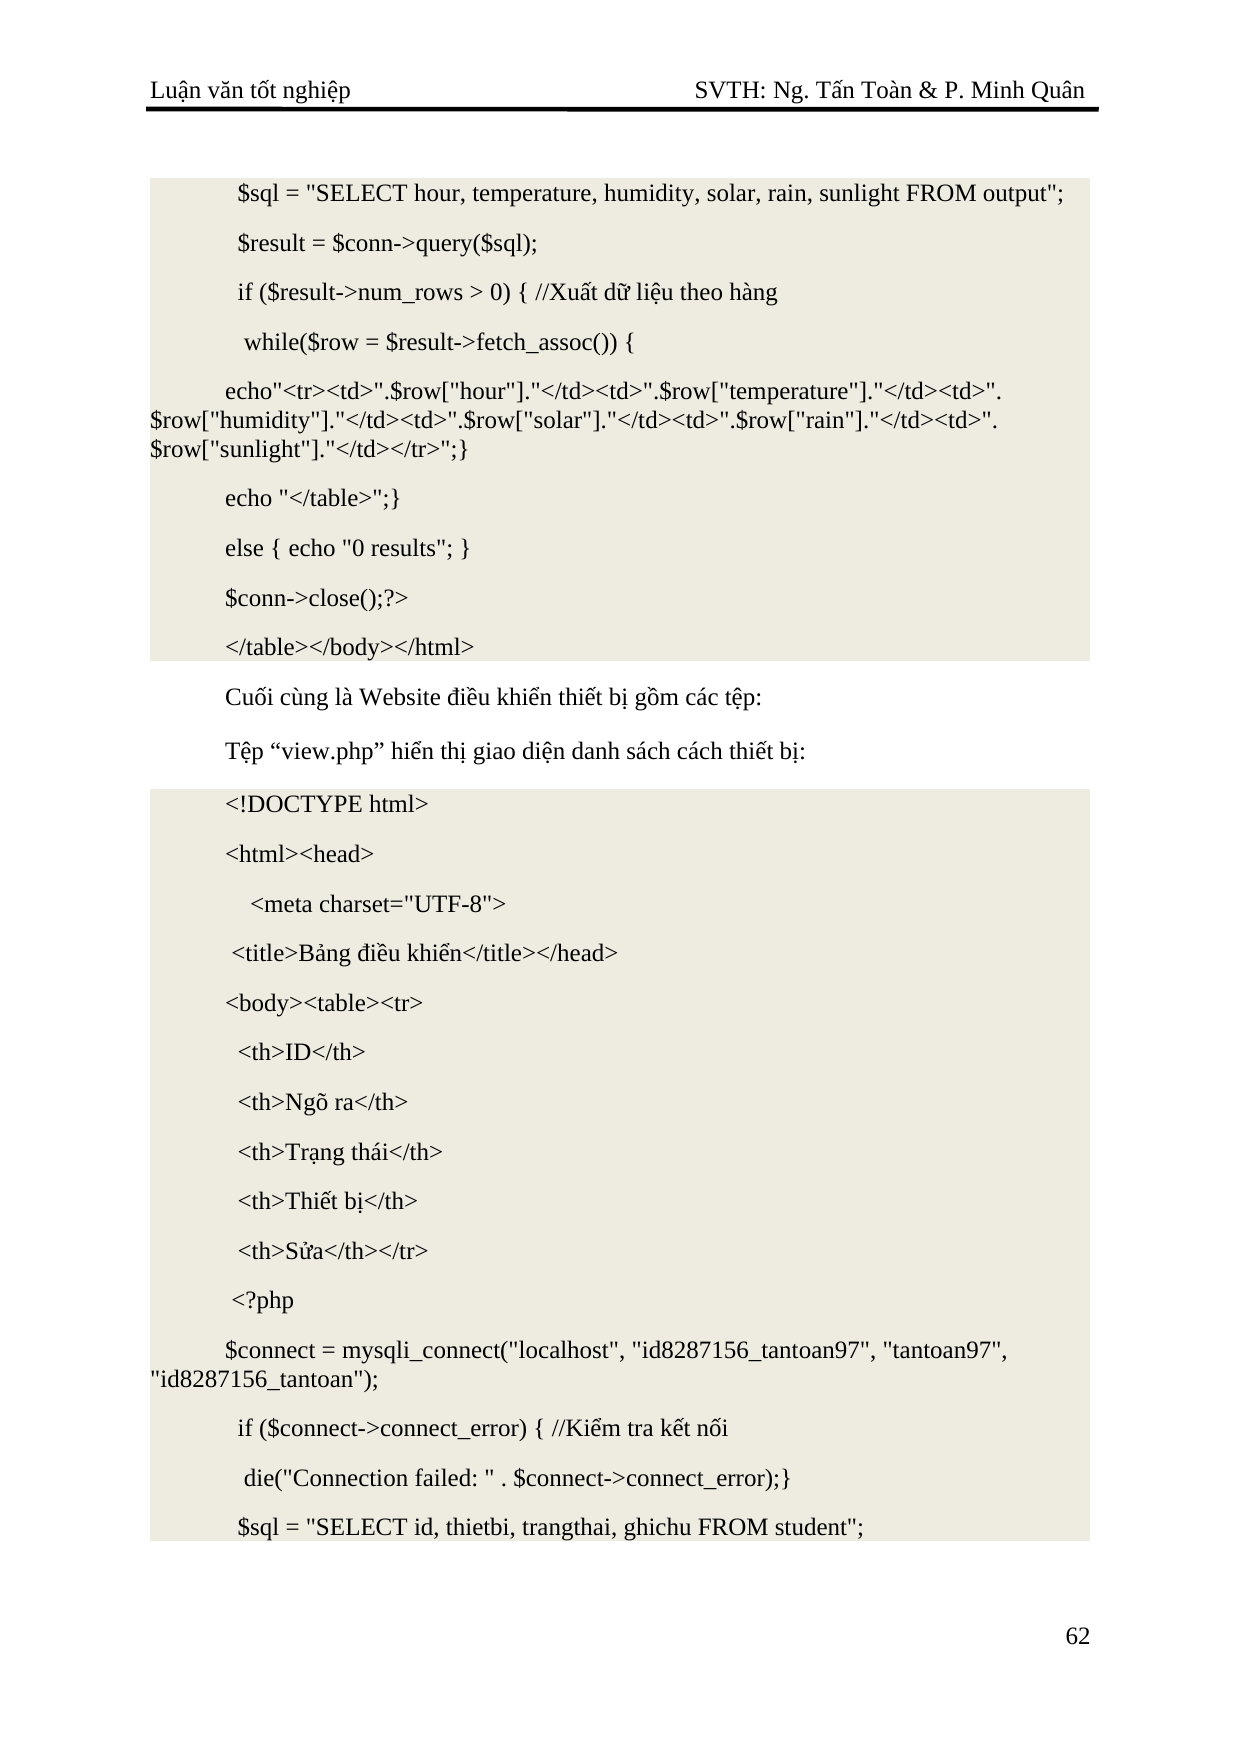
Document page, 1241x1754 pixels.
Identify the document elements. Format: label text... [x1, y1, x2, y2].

text <meta charset="UTF-8"> [150, 889, 1090, 917]
text else { echo "0 results"; } [150, 533, 1090, 562]
text <th>Trạng thái</th> [150, 1137, 1090, 1165]
text <th>Sửa</th></tr> [150, 1236, 1090, 1264]
text <th>ID</th> [150, 1037, 1090, 1066]
text <title>Bảng điều khiển</title></head> [150, 938, 1090, 967]
text $result = $conn->query($sql); [150, 228, 1090, 256]
text <th>Ngõ ra</th> [150, 1087, 1090, 1116]
text Tệp “view.php” hiển thị giao diện danh sách cách thiết bị: [150, 736, 1090, 764]
text $sql = "SELECT hour, temperature, humidity, solar, rain, sunlight FROM output"; [150, 178, 1090, 207]
text echo "</table>";} [150, 483, 1090, 512]
text <?php [150, 1285, 1090, 1314]
text $conn->close();?> [150, 583, 1090, 611]
text </table></body></html> [150, 632, 1090, 661]
text <th>Thiết bị</th> [150, 1186, 1090, 1215]
text if ($connect->connect_error) { //Kiểm tra kết nối [150, 1413, 1090, 1442]
text if ($result->num_rows > 0) { //Xuất dữ liệu theo hàng [150, 277, 1090, 306]
text <!DOCTYPE html> [150, 789, 1090, 818]
text die("Connection failed: " . $connect->connect_error);} [150, 1463, 1090, 1492]
text Cuối cùng là Website điều khiển thiết bị gồm các tệp: [150, 682, 1090, 711]
text $sql = "SELECT id, thietbi, trangthai, ghichu FROM student"; [150, 1512, 1090, 1541]
text $connect = mysqli_connect("localhost", "id8287156_tantoan97", "tantoan97", "id8287156_tantoan"); [150, 1335, 1090, 1392]
text <body><table><tr> [150, 988, 1090, 1017]
text <html><head> [150, 839, 1090, 868]
text echo"<tr><td>".$row["hour"]."</td><td>".$row["temperature"]."</td><td>".$row["humidity"]."</td><td>".$row["solar"]."</td><td>".$row["rain"]."</td><td>".$row["sunlight"]."</td></tr>";} [150, 376, 1090, 463]
text while($row = $result->fetch_assoc()) { [150, 327, 1090, 356]
